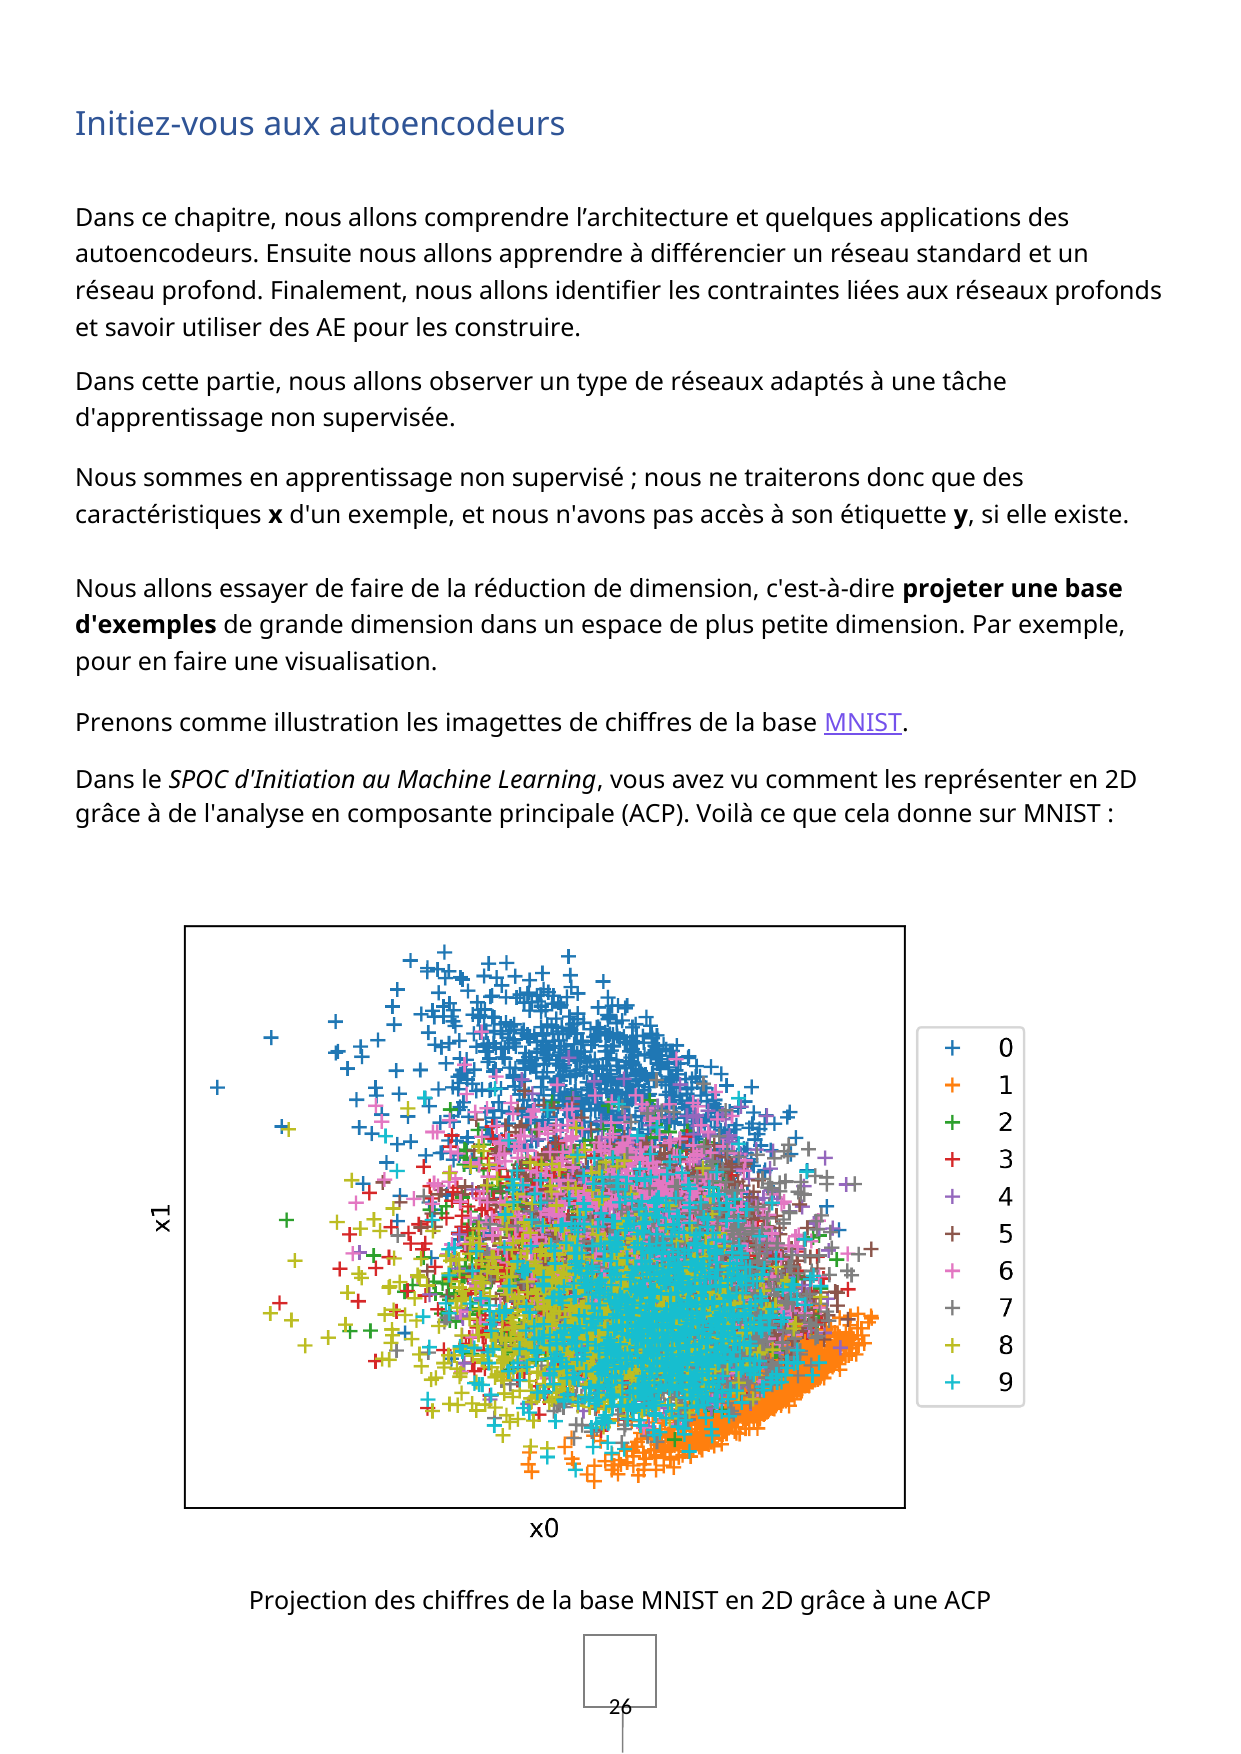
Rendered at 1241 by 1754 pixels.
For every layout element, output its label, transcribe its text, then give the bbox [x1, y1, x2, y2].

text Dans ce chapitre, nous allons comprendre l’architecture et quelques applications des autoencodeurs. Ensuite nous allons apprendre à différencier un réseau standard et un réseau profond. Finalement, nous allons identifier les contraintes liées aux réseaux profonds et savoir utiliser des AE pour les construire. [75, 199, 1165, 344]
text Nous sommes en apprentissage non supervisé ; nous ne traiterons donc que des caractéristiques x d'un exemple, et nous n'avons pas accès à son étiquette y, si elle existe. [75, 460, 1165, 531]
text Prenons comme illustration les imagettes de chiffres de la base MNIST. [75, 704, 1165, 738]
text Dans cette partie, nous allons observer un type de réseaux adaptés à une tâche d'apprentissage non supervisée. [75, 363, 1165, 434]
text Nous allons essayer de faire de la réduction de dimension, c'est-à-dire projeter une base d'exemples de grande dimension dans un espace de plus petite dimension. Par exemple, pour en faire une visualisation. [75, 570, 1165, 678]
picture [75, 853, 1166, 1580]
text Dans le SPOC d'Initiation au Machine Learning, vous avez vu comment les représenter en 2D grâce à de l'analyse en composante principale (ACP). Voilà ce que cela donne sur MNIST : [75, 762, 1165, 830]
text Projection des chiffres de la base MNIST en 2D grâce à une ACP [75, 1580, 1165, 1617]
subtitle Initiez-vous aux autoencodeurs [75, 100, 1165, 145]
